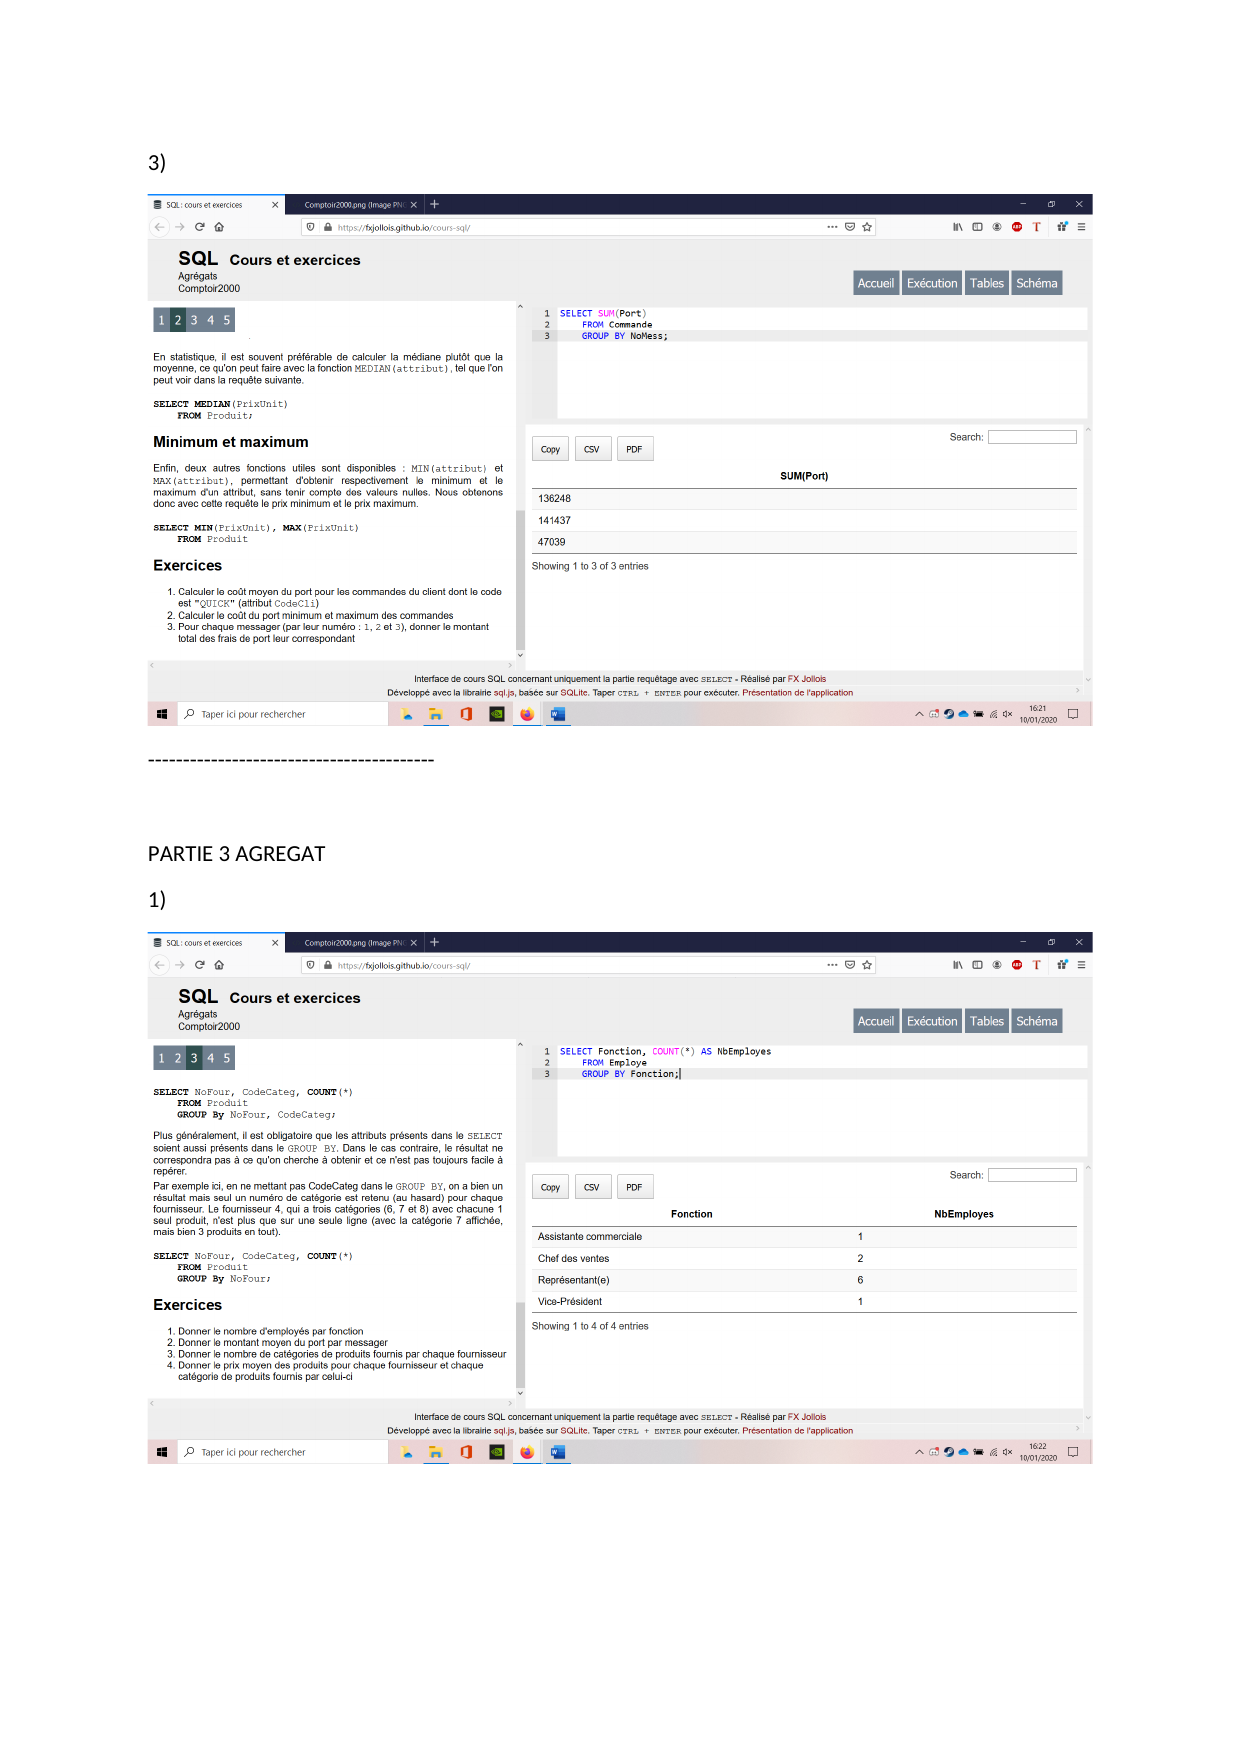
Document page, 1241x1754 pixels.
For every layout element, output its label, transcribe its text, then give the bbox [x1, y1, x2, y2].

picture [147, 932, 1093, 1464]
text ----------------------------------------- [148, 745, 1093, 773]
text 1) [148, 886, 1093, 913]
text 3) [148, 148, 1093, 176]
text PARTIE 3 AGREGAT [148, 839, 1093, 867]
picture [147, 194, 1093, 726]
